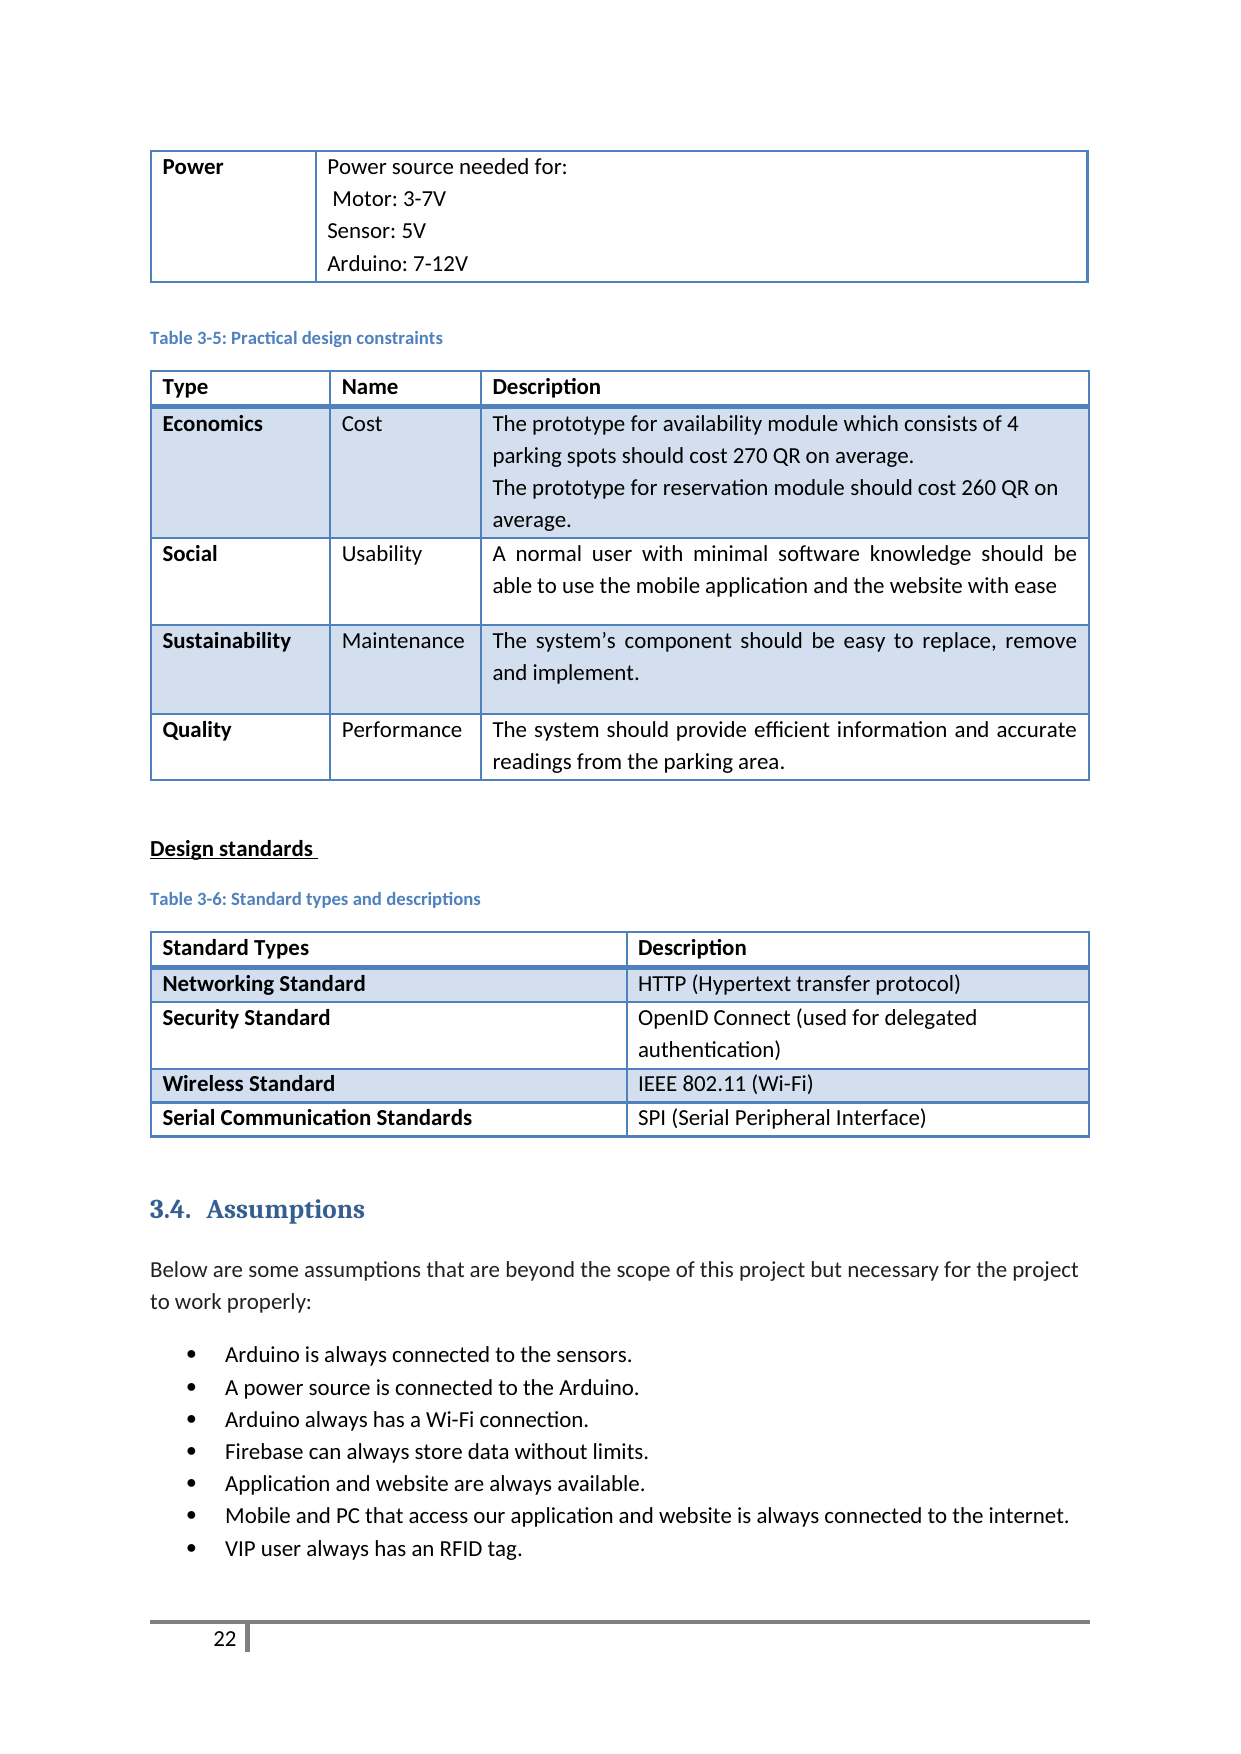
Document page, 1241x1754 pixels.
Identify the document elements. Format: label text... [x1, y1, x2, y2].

table_cell Security Standard [152, 1003, 626, 1067]
table_cell Serial Communication Standards [152, 1104, 626, 1135]
table_header Type [152, 372, 329, 404]
table_cell Networking Standard [152, 970, 626, 1001]
table_header Description [628, 933, 1088, 965]
list Arduino always has a Wi-Fi connection. [187, 1405, 1090, 1433]
table_cell Usability [331, 539, 480, 624]
text Below are some assumptions that are beyond the scope of this project but necessary for the project to work properly: [150, 1255, 1090, 1316]
table_cell HTTP (Hypertext transfer protocol) [628, 970, 1088, 1001]
table_cell Performance [331, 715, 480, 779]
table_cell Maintenance [331, 626, 480, 713]
table_cell Power [152, 152, 315, 281]
list Application and website are always available. [187, 1469, 1090, 1497]
table_cell Wireless Standard [152, 1070, 626, 1101]
list Mobile and PC that access our application and website is always connected to the internet. [187, 1501, 1090, 1529]
table_cell Quality [152, 715, 329, 779]
subtitle Assumptions [150, 1194, 1090, 1226]
table_cell Social [152, 539, 329, 624]
table_header Standard Types [152, 933, 626, 965]
table_cell Cost [331, 409, 480, 537]
table_cell Economics [152, 409, 329, 537]
table_cell Sustainability [152, 626, 329, 713]
table_header Description [482, 372, 1088, 404]
table_cell SPI (Serial Peripheral Interface) [628, 1104, 1088, 1135]
table_cell Power source needed for: Motor: 3-7V Sensor: 5V Arduino: 7-12V [317, 152, 1086, 281]
table_header Name [331, 372, 480, 404]
table_cell A normal user with minimal software knowledge should be able to use the mobile application and the website with ease [482, 539, 1088, 624]
list Arduino is always connected to the sensors. [187, 1341, 1090, 1368]
table_cell The system’s component should be easy to replace, remove and implement. [482, 626, 1088, 713]
table_cell The prototype for availability module which consists of 4 parking spots should cost 270 QR on average. The prototype for reservation module should cost 260 QR on average. [482, 409, 1088, 537]
list Firebase can always store data without limits. [187, 1437, 1090, 1465]
table_cell OpenID Connect (used for delegated authentication) [628, 1003, 1088, 1067]
table_cell The system should provide efficient information and accurate readings from the parking area. [482, 715, 1088, 779]
text Design standards [150, 834, 1090, 862]
list A power source is connected to the Arduino. [187, 1373, 1090, 1401]
table_cell IEEE 802.11 (Wi-Fi) [628, 1070, 1088, 1101]
list VIP user always has an RFID tag. [187, 1534, 1090, 1562]
